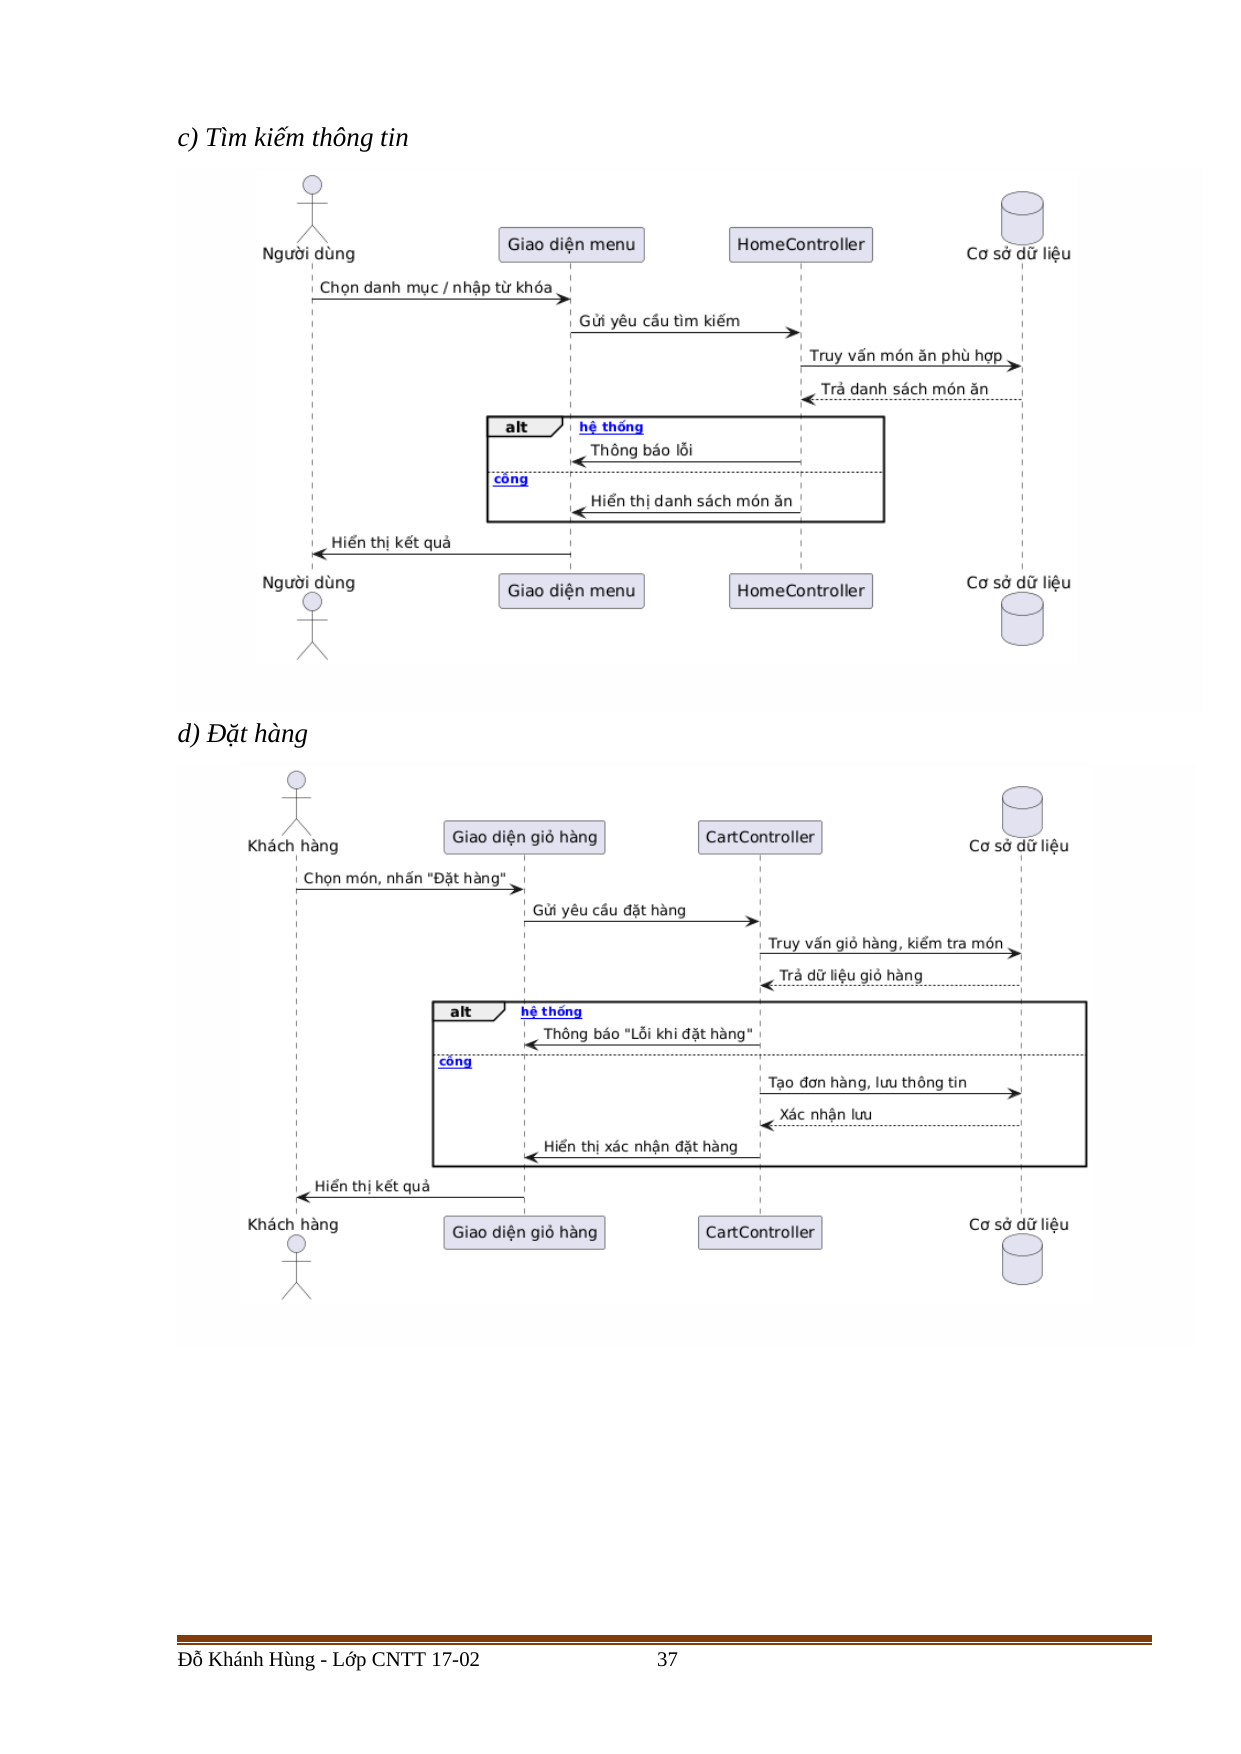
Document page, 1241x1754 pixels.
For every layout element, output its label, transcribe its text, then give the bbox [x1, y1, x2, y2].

picture [177, 763, 1196, 1347]
subtitle d) Đặt hàng [177, 717, 1152, 748]
picture [177, 168, 1204, 713]
subtitle c) Tìm kiếm thông tin [177, 121, 1152, 152]
